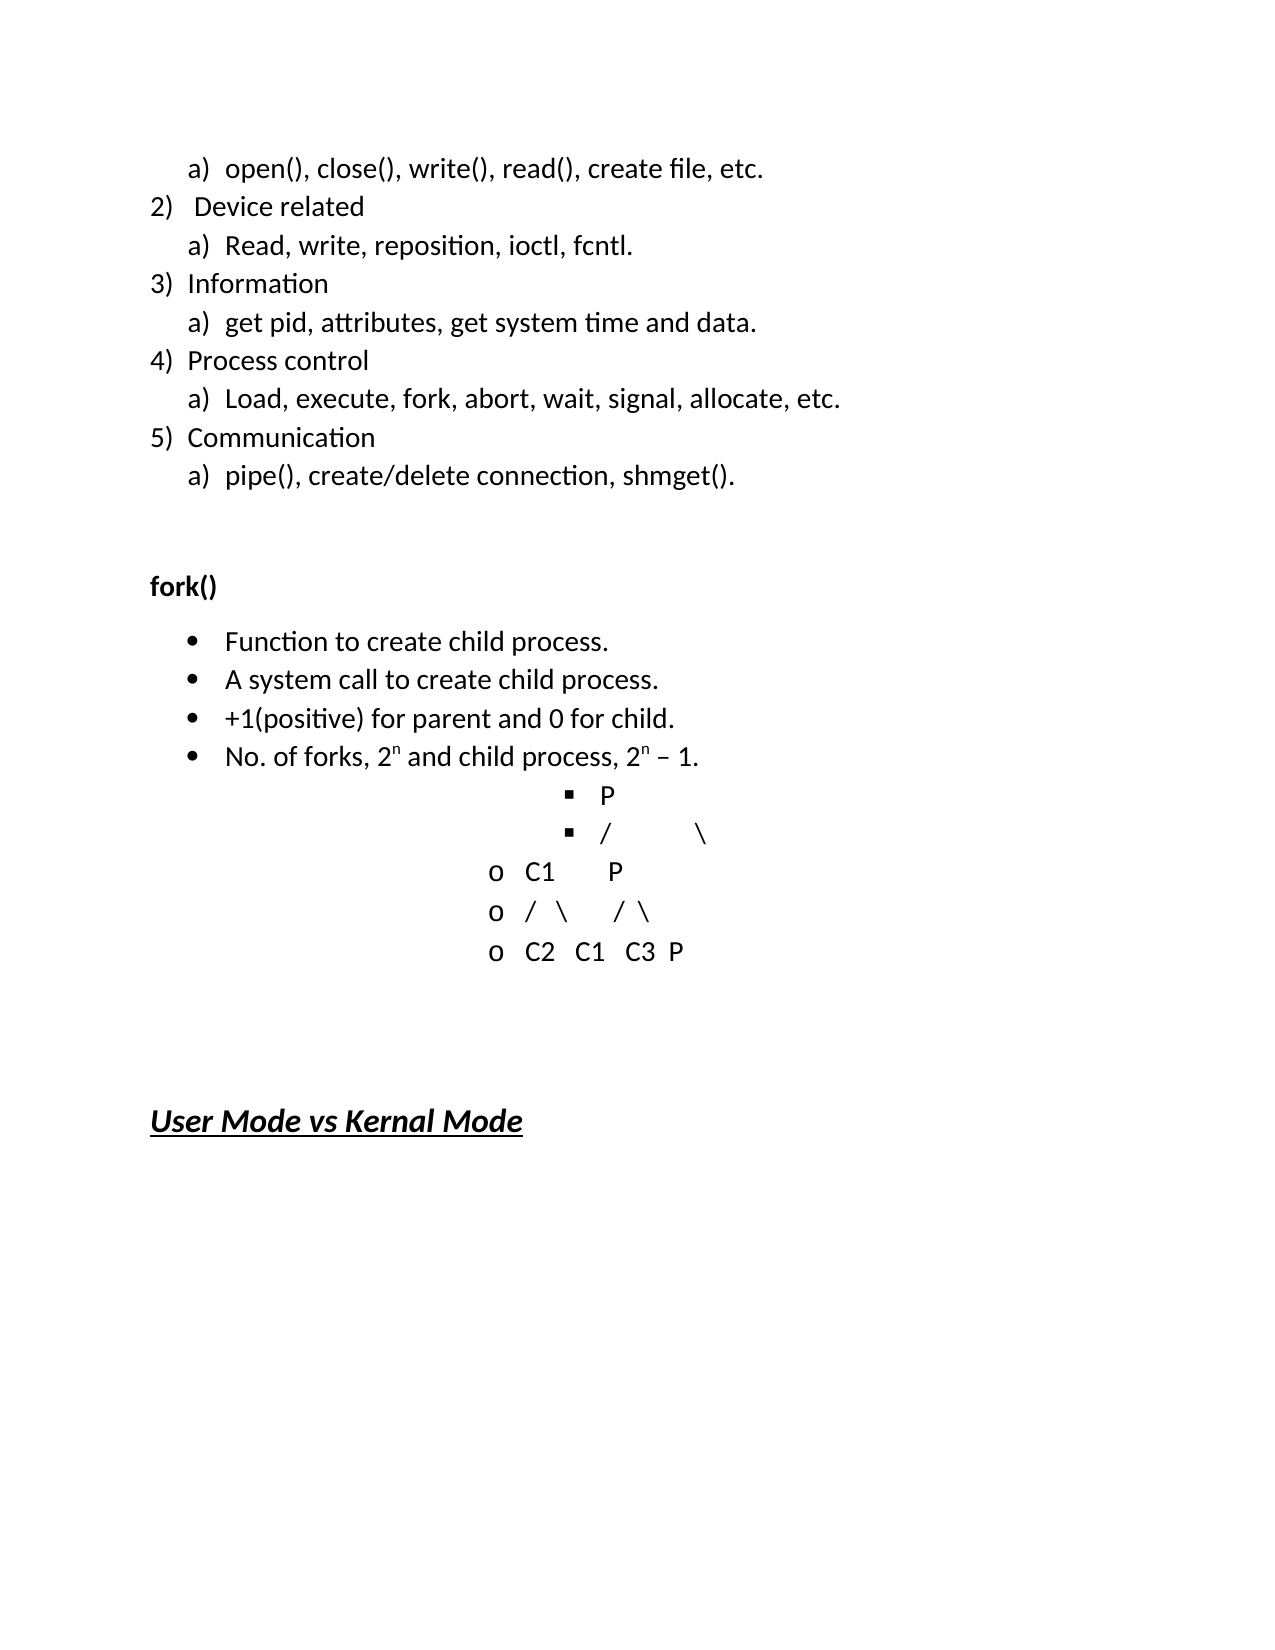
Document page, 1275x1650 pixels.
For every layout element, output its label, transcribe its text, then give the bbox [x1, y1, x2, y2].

list P [562, 777, 1125, 812]
list pipe(), create/delete connection, shmget(). [187, 457, 1125, 493]
list C1 P [487, 853, 1125, 891]
list Information [150, 265, 1125, 301]
list +1(positive) for parent and 0 for child. [187, 700, 1125, 735]
list No. of forks, 2n and child process, 2n – 1. [187, 738, 1125, 774]
list open(), close(), write(), read(), create file, etc. [187, 150, 1125, 186]
list / \ / \ [487, 893, 1125, 931]
list Communication [150, 419, 1125, 455]
list A system call to create child process. [187, 661, 1125, 697]
list Read, write, reposition, ioctl, fcntl. [187, 227, 1125, 262]
list Process control [150, 342, 1125, 378]
list Load, execute, fork, abort, wait, signal, allocate, etc. [187, 381, 1125, 416]
text User Mode vs Kernal Mode [150, 1100, 1125, 1141]
list Function to create child process. [187, 623, 1125, 658]
text fork() [150, 568, 1125, 603]
list Device related [150, 188, 1125, 224]
list C2 C1 C3 P [487, 933, 1125, 971]
list / \ [562, 815, 1125, 851]
list get pid, attributes, get system time and data. [187, 304, 1125, 339]
